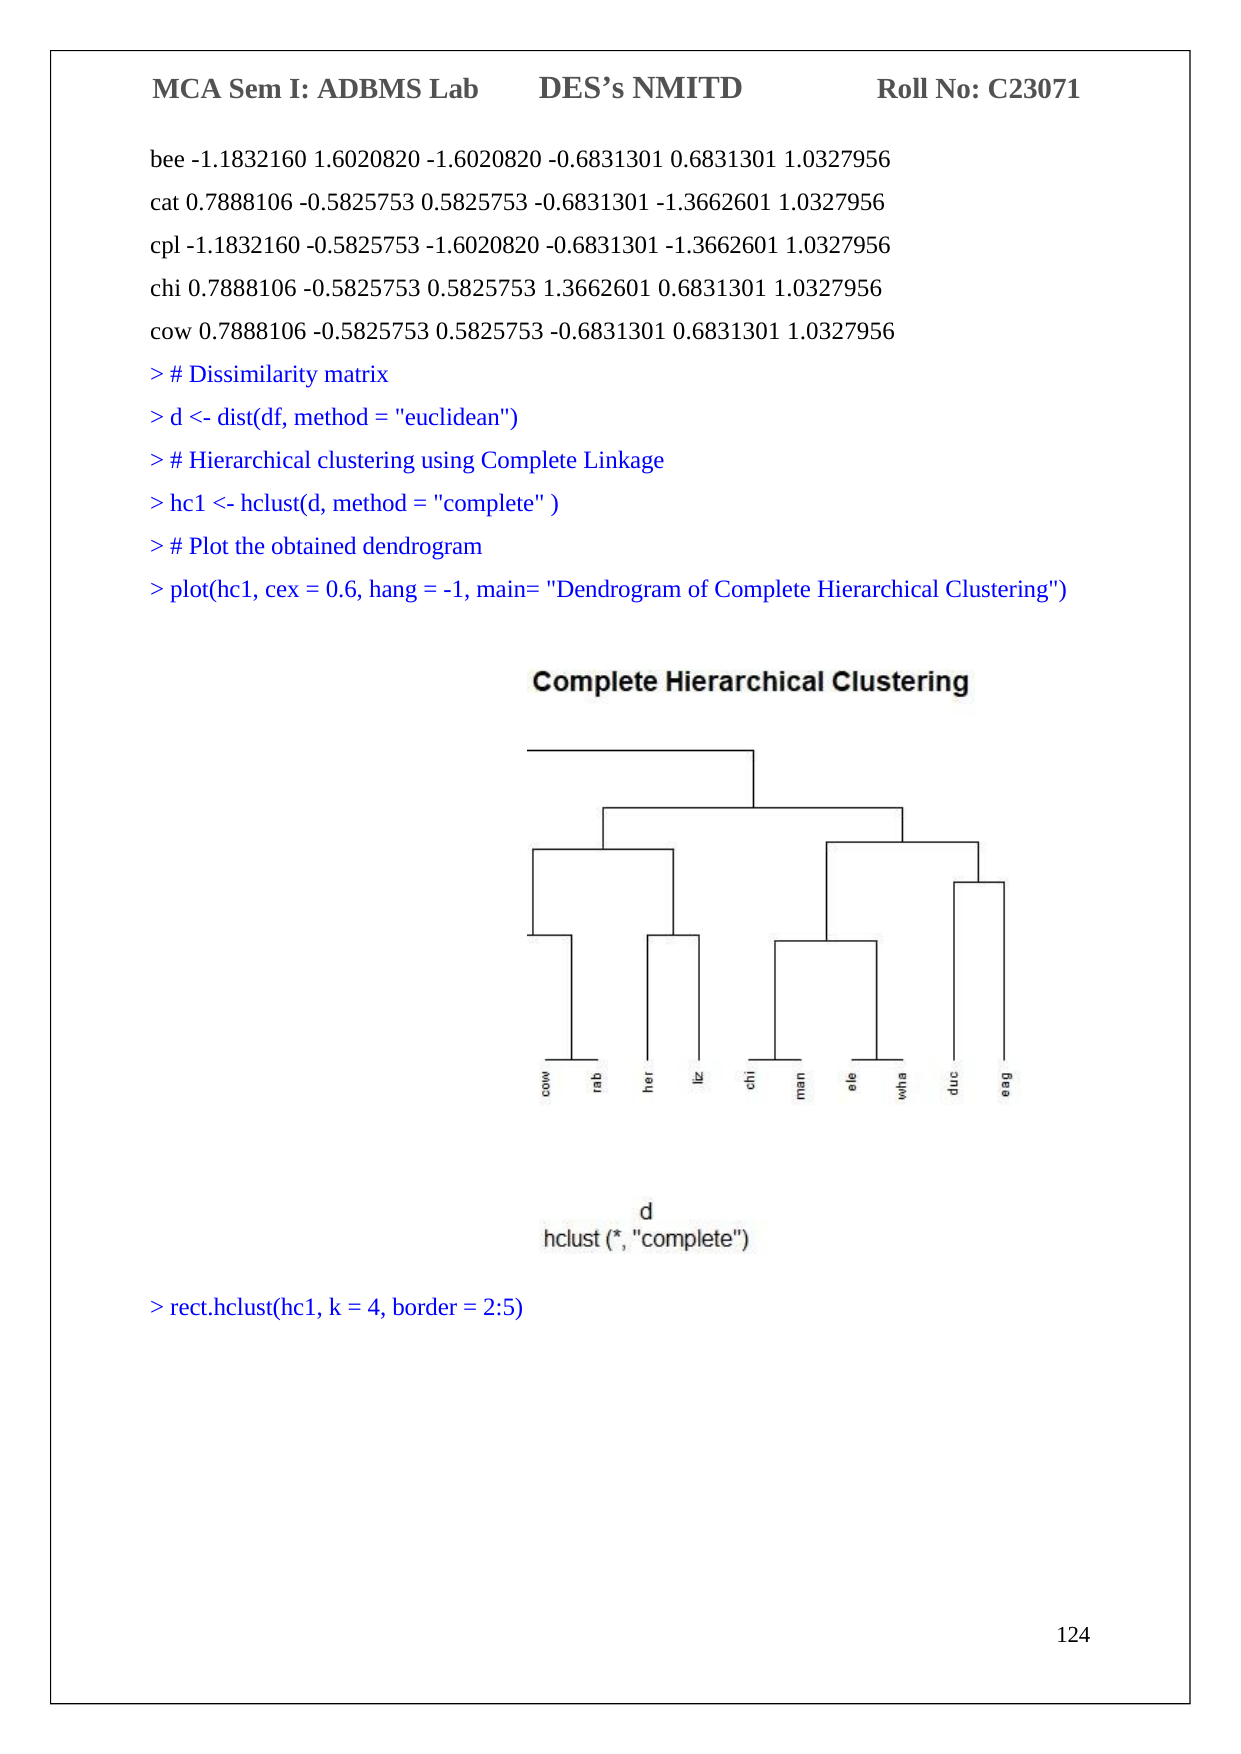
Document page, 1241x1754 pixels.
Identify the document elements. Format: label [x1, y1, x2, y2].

picture [527, 624, 1091, 1254]
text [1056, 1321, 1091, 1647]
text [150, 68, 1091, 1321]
